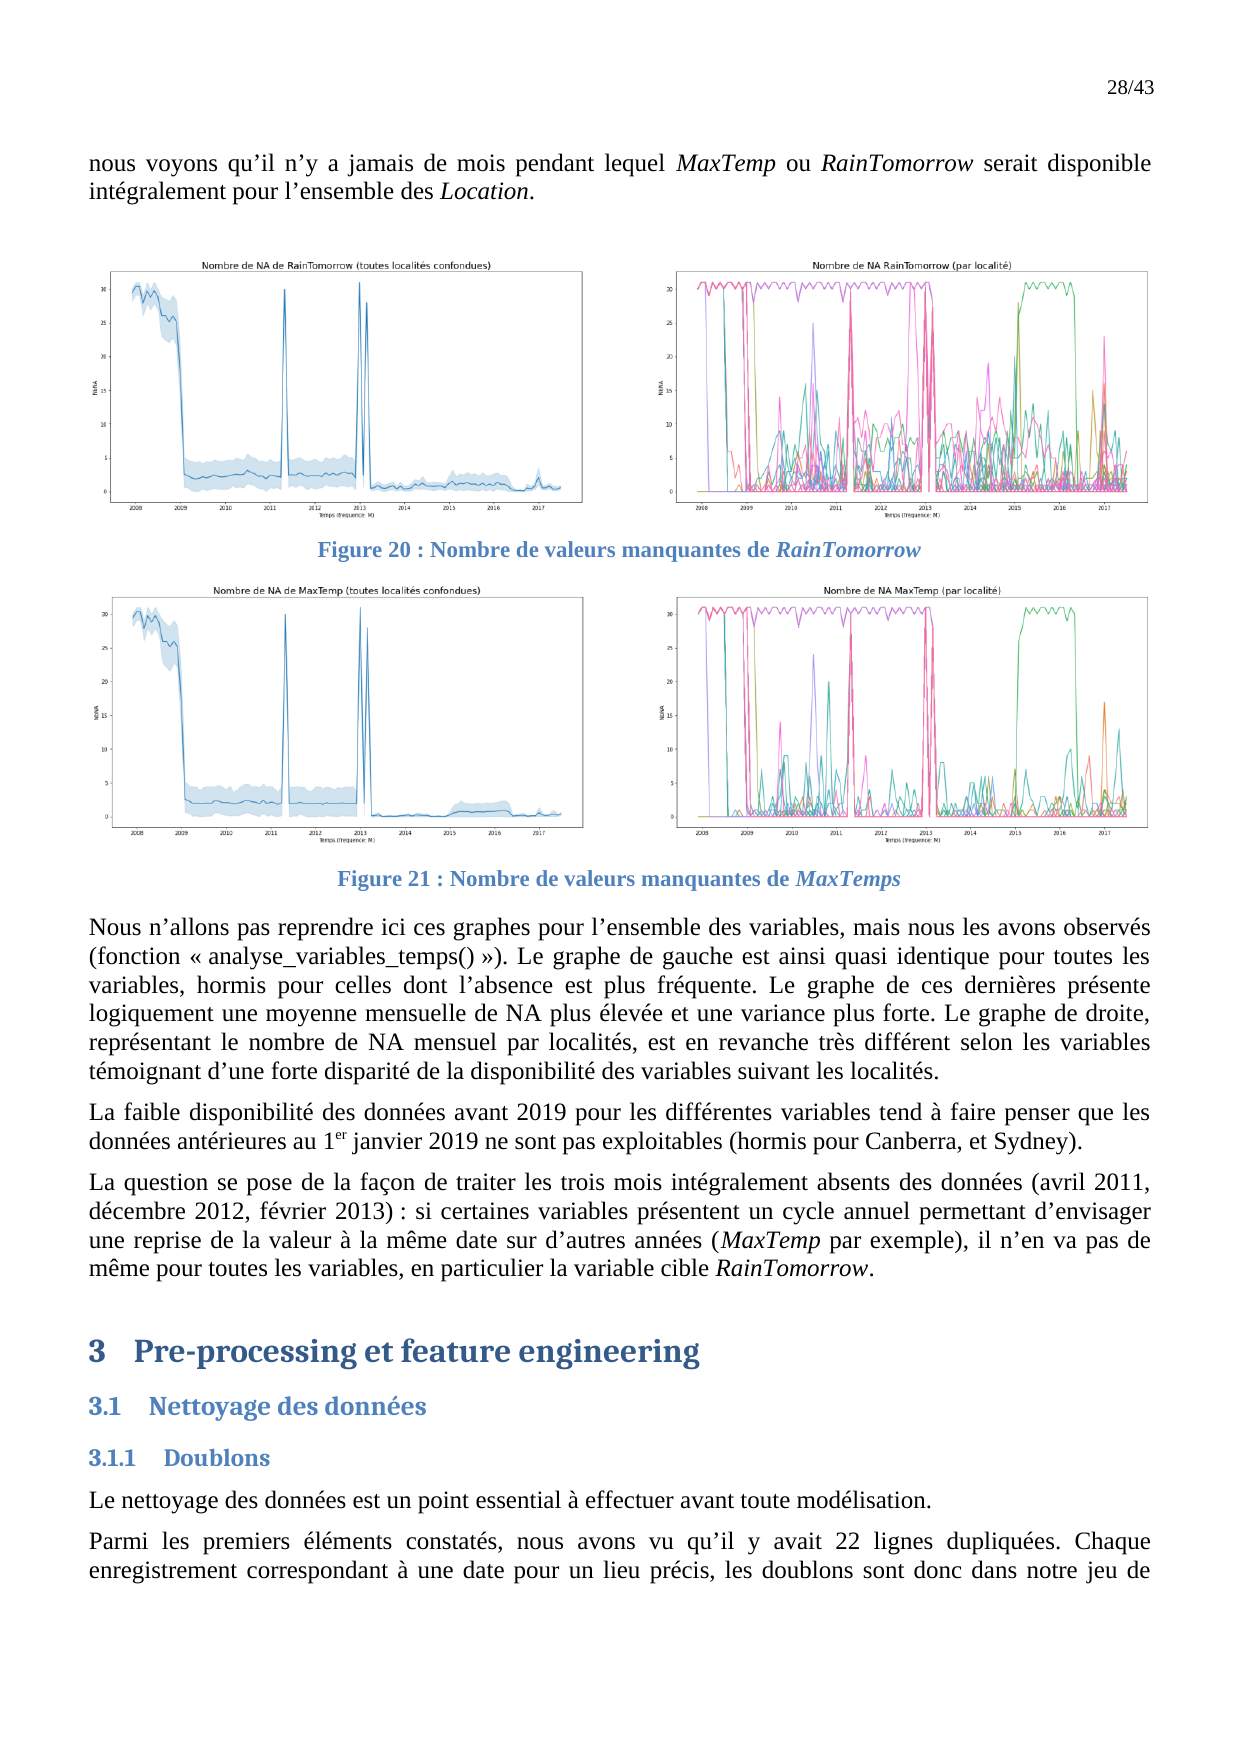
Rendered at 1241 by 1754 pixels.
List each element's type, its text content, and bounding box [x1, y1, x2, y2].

subtitle Pre-processing et feature engineering [89, 1332, 1152, 1371]
picture [88, 583, 1151, 853]
text Le nettoyage des données est un point essential à effectuer avant toute modélisation. [89, 1485, 1152, 1513]
picture [88, 258, 1151, 524]
subtitle Doublons [89, 1443, 1152, 1472]
text La faible disponibilité des données avant 2019 pour les différentes variables tend à faire penser que les données antérieures au 1er janvier 2019 ne sont pas exploitables (hormis pour Canberra, et Sydney). [89, 1097, 1152, 1155]
subtitle Nettoyage des données [89, 1391, 1152, 1423]
text Nous n’allons pas reprendre ici ces graphes pour l’ensemble des variables, mais nous les avons observés (fonction « analyse_variables_temps() »). Le graphe de gauche est ainsi quasi identique pour toutes les variables, hormis pour celles dont l’absence est plus fréquente. Le graphe de ces dernières présente logiquement une moyenne mensuelle de NA plus élevée et une variance plus forte. Le graphe de droite, représentant le nombre de NA mensuel par localités, est en revanche très différent selon les variables témoignant d’une forte disparité de la disponibilité des variables suivant les localités. [89, 912, 1152, 1085]
text Figure 20 : Nombre de valeurs manquantes de RainTomorrow [89, 537, 1152, 563]
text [89, 148, 1152, 205]
text Figure 21 : Nombre de valeurs manquantes de MaxTemps [89, 865, 1152, 891]
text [89, 1526, 1152, 1583]
text La question se pose de la façon de traiter les trois mois intégralement absents des données (avril 2011, décembre 2012, février 2013) : si certaines variables présentent un cycle annuel permettant d’envisager une reprise de la valeur à la même date sur d’autres années (MaxTemp par exemple), il n’en va pas de même pour toutes les variables, en particulier la variable cible RainTomorrow. [89, 1167, 1152, 1282]
